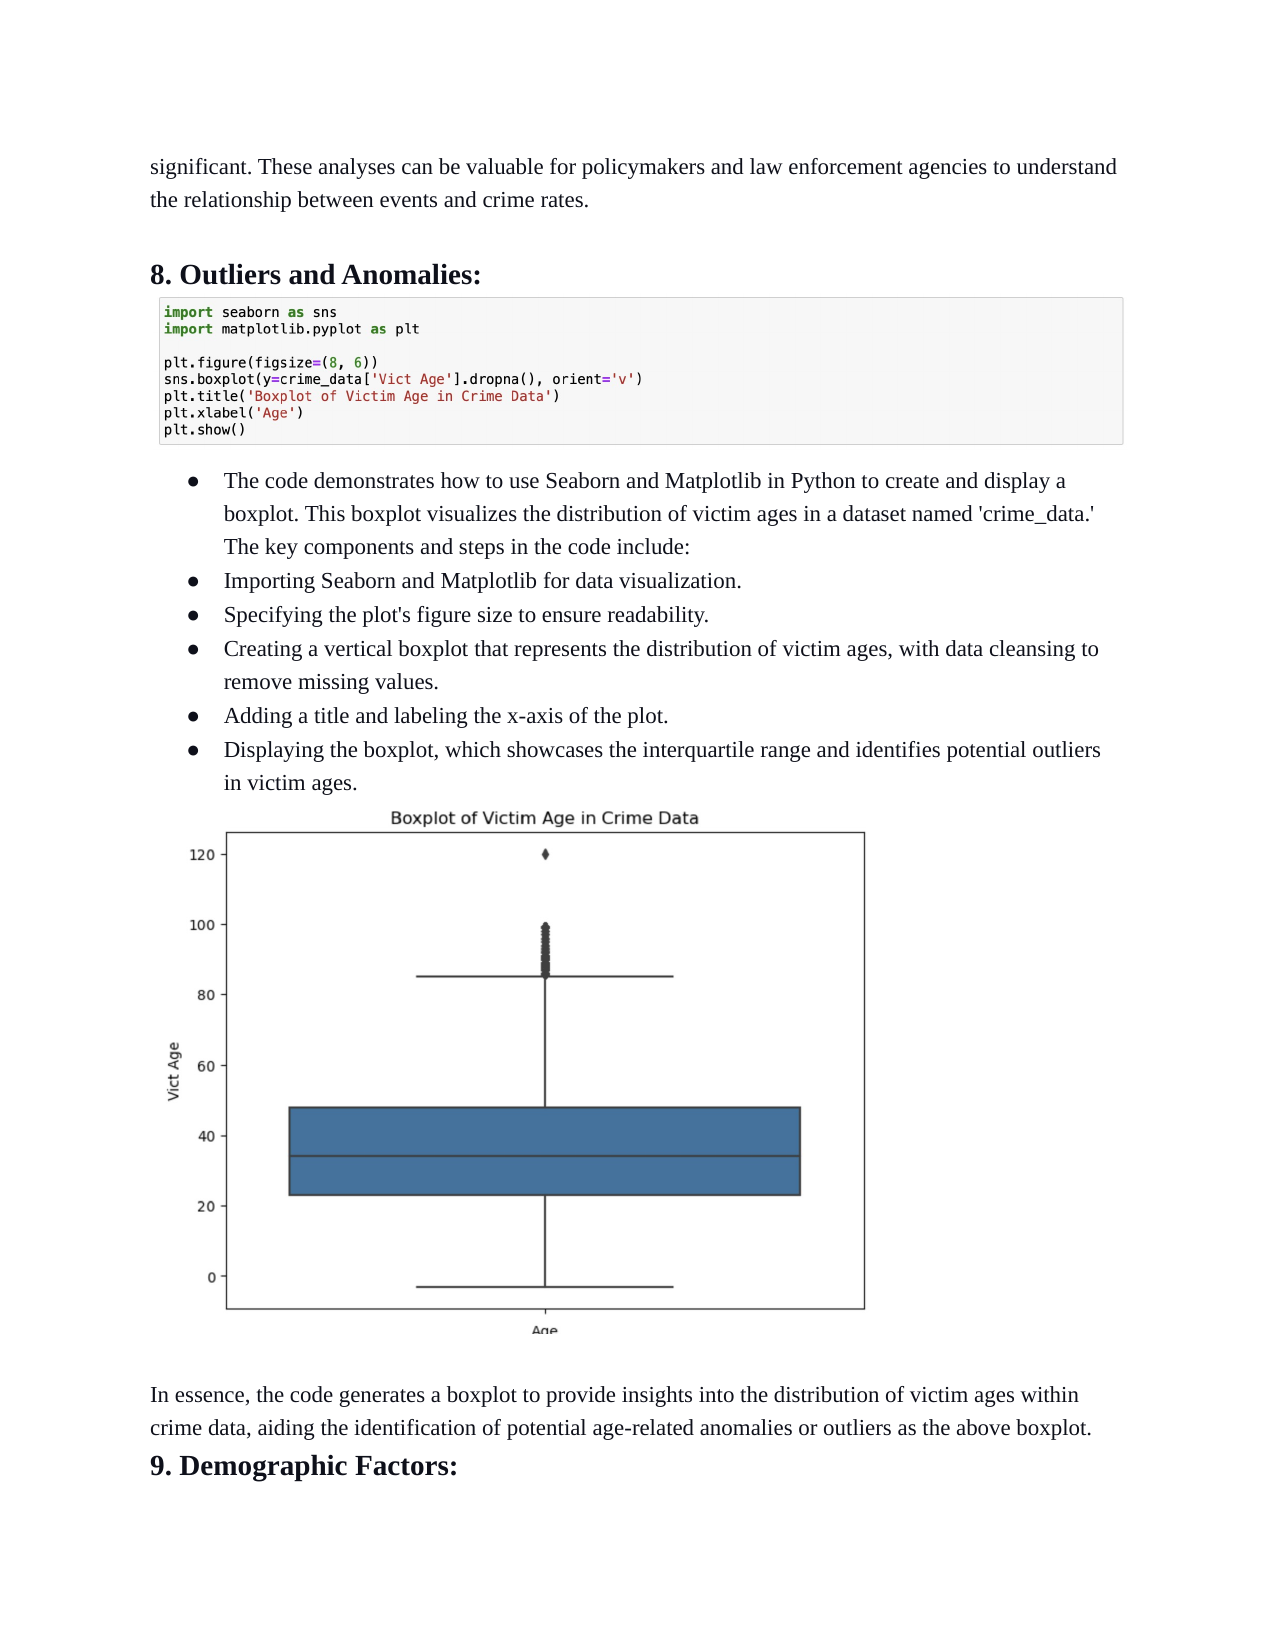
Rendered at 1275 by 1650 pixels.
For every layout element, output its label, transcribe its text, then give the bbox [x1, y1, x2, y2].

list Specifying the plot's figure size to ensure readability. [186, 601, 1120, 627]
list Adding a title and labeling the x-axis of the plot. [186, 702, 1120, 728]
list Displaying the boxplot, which showcases the interquartile range and identifies potential outliers in victim ages. [186, 736, 1120, 795]
picture [153, 293, 1129, 450]
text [150, 153, 1120, 213]
list Demographic Factors: [150, 1448, 1124, 1481]
list The code demonstrates how to use Seaborn and Matplotlib in Python to create and display a boxplot. This boxplot visualizes the distribution of victim ages in a dataset named 'crime_data.' The key components and steps in the code include: [186, 467, 1120, 559]
list Creating a vertical boxplot that represents the distribution of victim ages, with data cleansing to remove missing values. [186, 635, 1120, 694]
picture [153, 802, 927, 1334]
list Importing Seaborn and Matplotlib for data visualization. [186, 567, 1120, 593]
list Outliers and Anomalies: [150, 257, 1124, 291]
text In essence, the code generates a boxplot to provide insights into the distribution of victim ages within crime data, aiding the identification of potential age-related anomalies or outliers as the above boxplot. [150, 1381, 1120, 1440]
